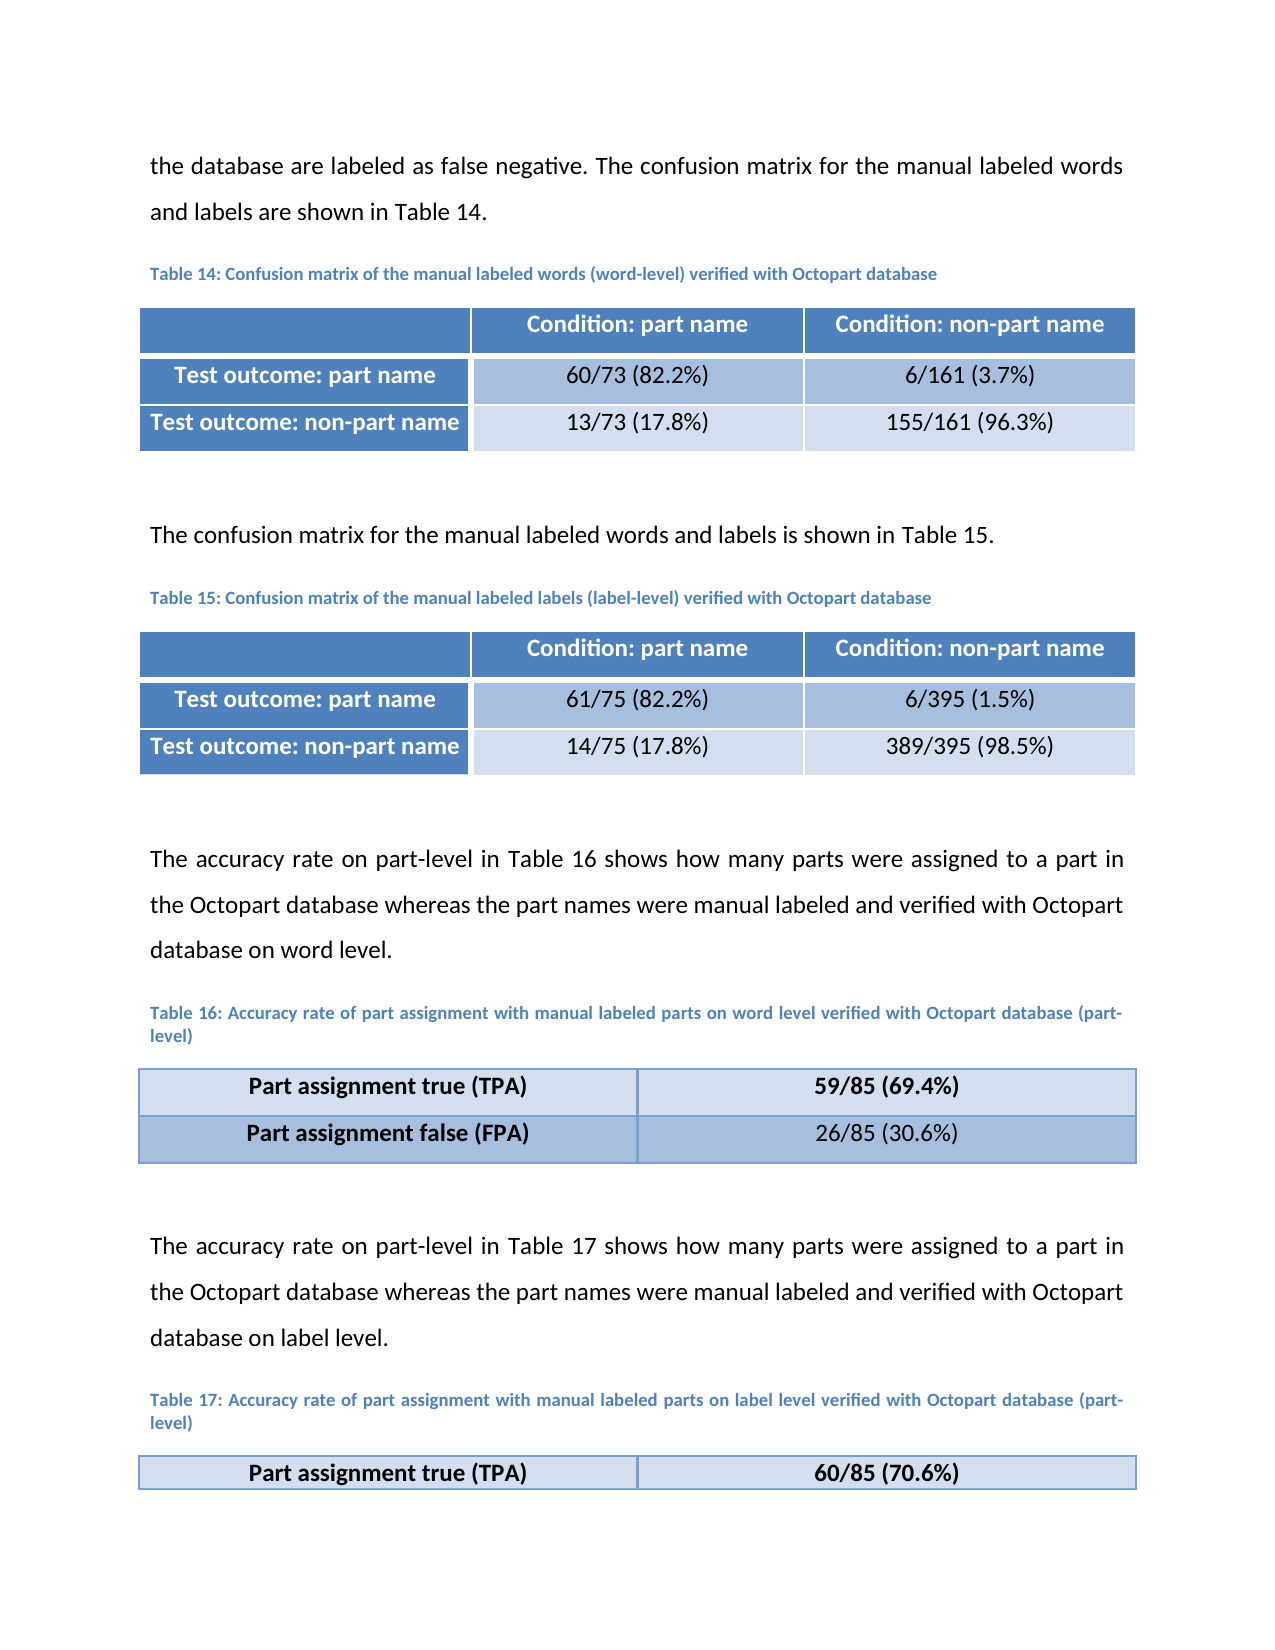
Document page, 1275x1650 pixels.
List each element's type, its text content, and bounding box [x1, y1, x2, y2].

table_cell Part assignment false (FPA) [140, 1117, 636, 1162]
table_header Part assignment true (TPA) [140, 1070, 636, 1115]
table_cell 13/73 (17.8%) [474, 406, 803, 451]
table_header Condition: part name [472, 632, 803, 677]
text The accuracy rate on part-level in Table 17 shows how many parts were assigned to a part in the Octopart database whereas the part names were manual labeled and verified with Octopart database on label level. [150, 1230, 1125, 1352]
table_cell 389/395 (98.5%) [805, 730, 1135, 774]
table_header Condition: non-part name [805, 308, 1135, 353]
text The confusion matrix for the manual labeled words and labels is shown in Table 15. [150, 519, 1125, 550]
table_cell 155/161 (96.3%) [805, 406, 1135, 451]
table_cell Test outcome: part name [140, 359, 468, 404]
table_header [140, 632, 470, 677]
table_cell 60/73 (82.2%) [474, 359, 803, 404]
table_cell 6/395 (1.5%) [805, 683, 1135, 728]
table_cell 26/85 (30.6%) [639, 1117, 1135, 1162]
table_cell Test outcome: part name [140, 683, 468, 728]
text The accuracy rate on part-level in Table 16 shows how many parts were assigned to a part in the Octopart database whereas the part names were manual labeled and verified with Octopart database on word level. [150, 843, 1125, 965]
table_cell Test outcome: non-part name [140, 406, 468, 451]
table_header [140, 1457, 636, 1488]
table_cell 61/75 (82.2%) [474, 683, 803, 728]
table_header 60/85 (70.6%) [639, 1457, 1135, 1488]
table_cell 14/75 (17.8%) [474, 730, 803, 774]
table_cell Test outcome: non-part name [140, 730, 468, 774]
table_header 59/85 (69.4%) [639, 1070, 1135, 1115]
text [150, 150, 1125, 226]
table_header Condition: non-part name [805, 632, 1135, 677]
table_header Condition: part name [472, 308, 803, 353]
table_header [140, 308, 470, 353]
table_cell 6/161 (3.7%) [805, 359, 1135, 404]
